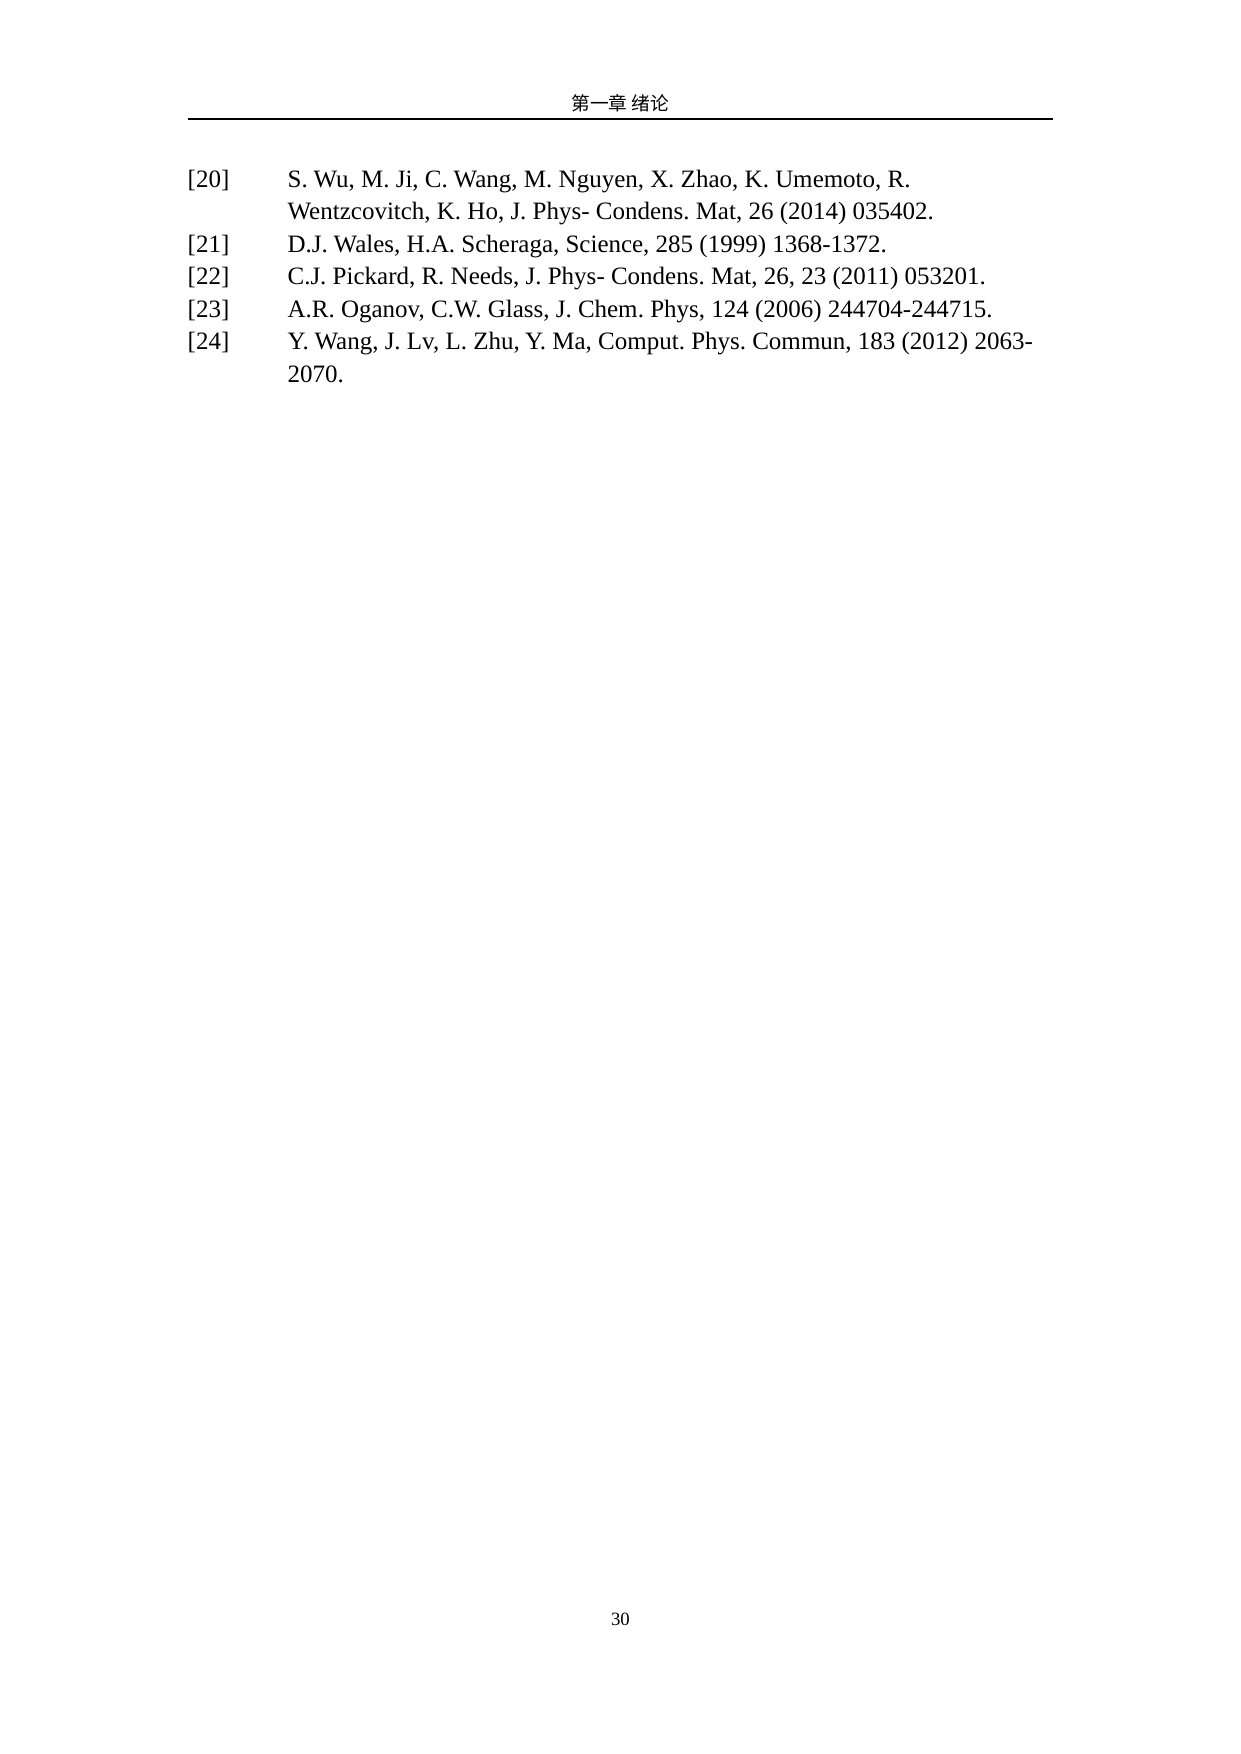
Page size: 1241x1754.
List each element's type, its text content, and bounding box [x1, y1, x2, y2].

list C.J. Pickard, R. Needs, J. Phys- Condens. Mat, 26, 23 (2011) 053201. [187, 259, 1053, 292]
list S. Wu, M. Ji, C. Wang, M. Nguyen, X. Zhao, K. Umemoto, R. Wentzcovitch, K. Ho, J. Phys- Condens. Mat, 26 (2014) 035402. [187, 162, 1053, 227]
list A.R. Oganov, C.W. Glass, J. Chem. Phys, 124 (2006) 244704-244715. [187, 292, 1053, 324]
list D.J. Wales, H.A. Scheraga, Science, 285 (1999) 1368-1372. [187, 227, 1053, 259]
list Y. Wang, J. Lv, L. Zhu, Y. Ma, Comput. Phys. Commun, 183 (2012) 2063-2070. [187, 324, 1053, 389]
